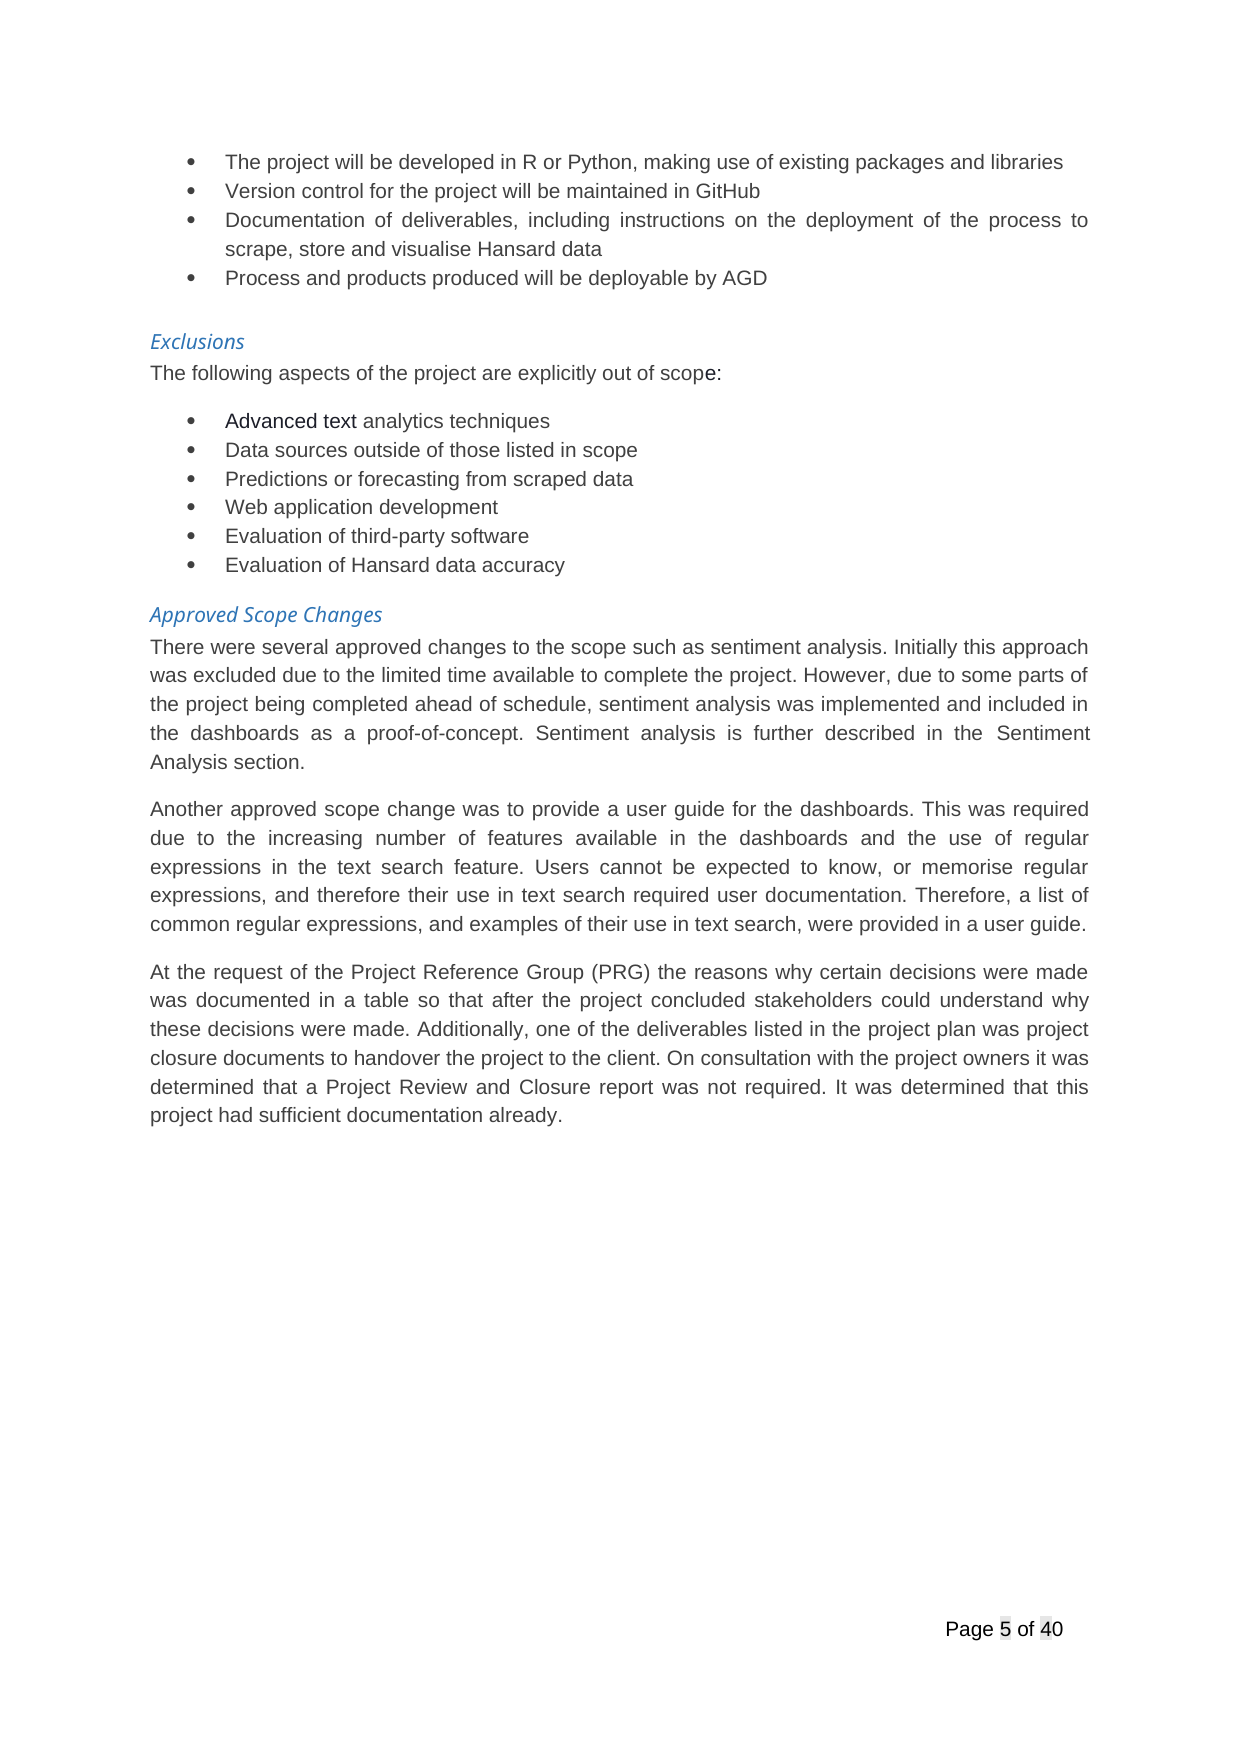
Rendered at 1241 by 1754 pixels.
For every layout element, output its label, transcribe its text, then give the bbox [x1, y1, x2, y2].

list The project will be developed in R or Python, making use of existing packages and libraries [187, 150, 1090, 174]
subtitle Approved Scope Changes [150, 601, 1090, 629]
text At the request of the Project Reference Group (PRG) the reasons why certain decisions were made was documented in a table so that after the project concluded stakeholders could understand why these decisions were made. Additionally, one of the deliverables listed in the project plan was project closure documents to handover the project to the client. On consultation with the project owners it was determined that a Project Review and Closure report was not required. It was determined that this project had sufficient documentation already. [150, 959, 1090, 1127]
text There were several approved changes to the scope such as sentiment analysis. Initially this approach was excluded due to the limited time available to complete the project. However, due to some parts of the project being completed ahead of schedule, sentiment analysis was implemented and included in the dashboards as a proof-of-concept. Sentiment analysis is further described in the Sentiment Analysis section. [150, 634, 1090, 773]
list Evaluation of Hansard data accuracy [187, 553, 1090, 577]
list Version control for the project will be maintained in GitHub [187, 179, 1090, 203]
list Predictions or forecasting from scraped data [187, 466, 1090, 490]
subtitle Exclusions [150, 327, 1090, 356]
text The following aspects of the project are explicitly out of scope: [150, 361, 1090, 385]
list Process and products produced will be deployable by AGD [187, 265, 1090, 289]
list Data sources outside of those listed in scope [187, 437, 1090, 462]
list Evaluation of third-party software [187, 524, 1090, 548]
list Advanced text analytics techniques [187, 409, 1090, 433]
list Documentation of deliverables, including instructions on the deployment of the process to scrape, store and visualise Hansard data [187, 208, 1090, 261]
list Web application development [187, 495, 1090, 519]
text Another approved scope change was to provide a user guide for the dashboards. This was required due to the increasing number of features available in the dashboards and the use of regular expressions in the text search feature. Users cannot be expected to know, or memorise regular expressions, and therefore their use in text search required user documentation. Therefore, a list of common regular expressions, and examples of their use in text search, were provided in a user guide. [150, 797, 1090, 936]
